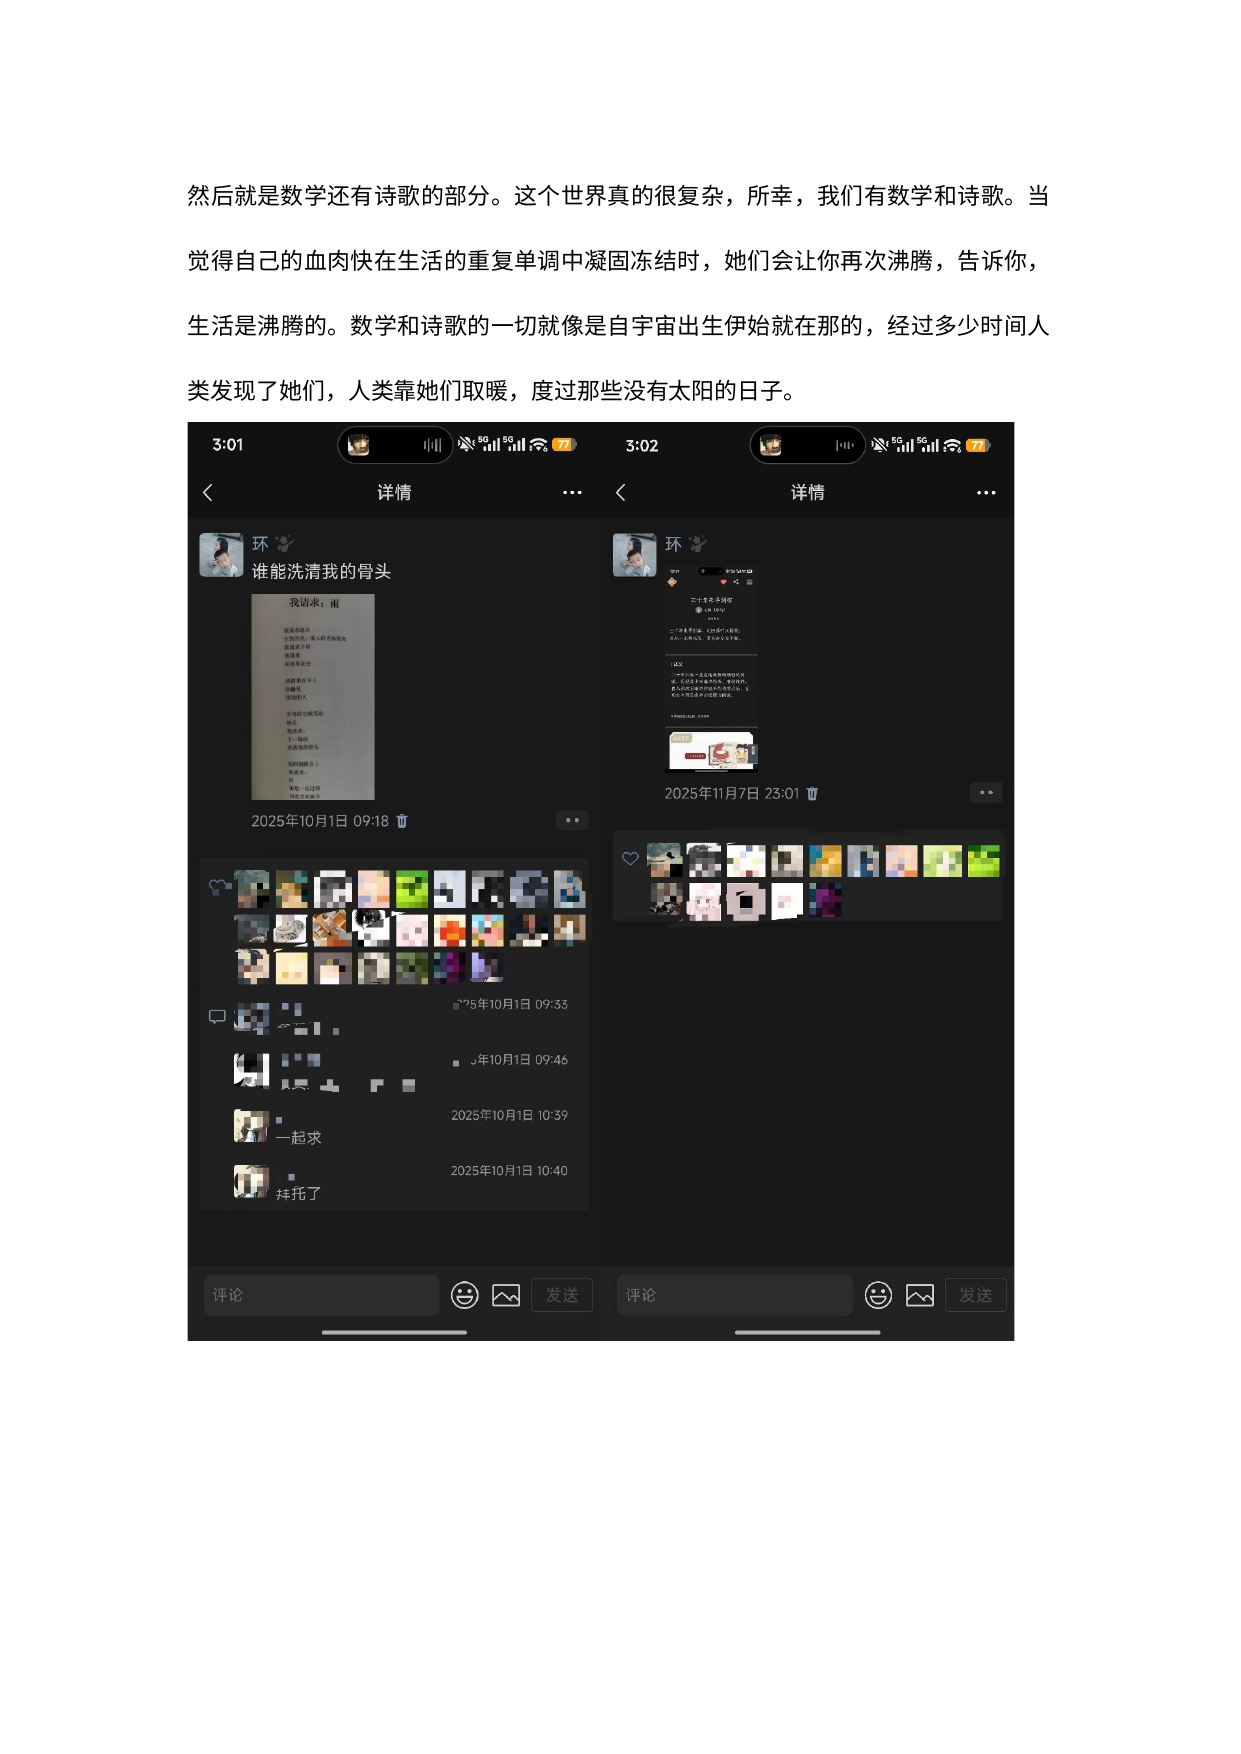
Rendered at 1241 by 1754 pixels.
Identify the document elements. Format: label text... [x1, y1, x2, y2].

picture [187, 422, 1015, 1341]
text 然后就是数学还有诗歌的部分。这个世界真的很复杂，所幸，我们有数学和诗歌。当觉得自己的血肉快在生活的重复单调中凝固冻结时，她们会让你再次沸腾，告诉你，生活是沸腾的。数学和诗歌的一切就像是自宇宙出生伊始就在那的，经过多少时间人类发现了她们，人类靠她们取暖，度过那些没有太阳的日子。 [187, 162, 1053, 422]
